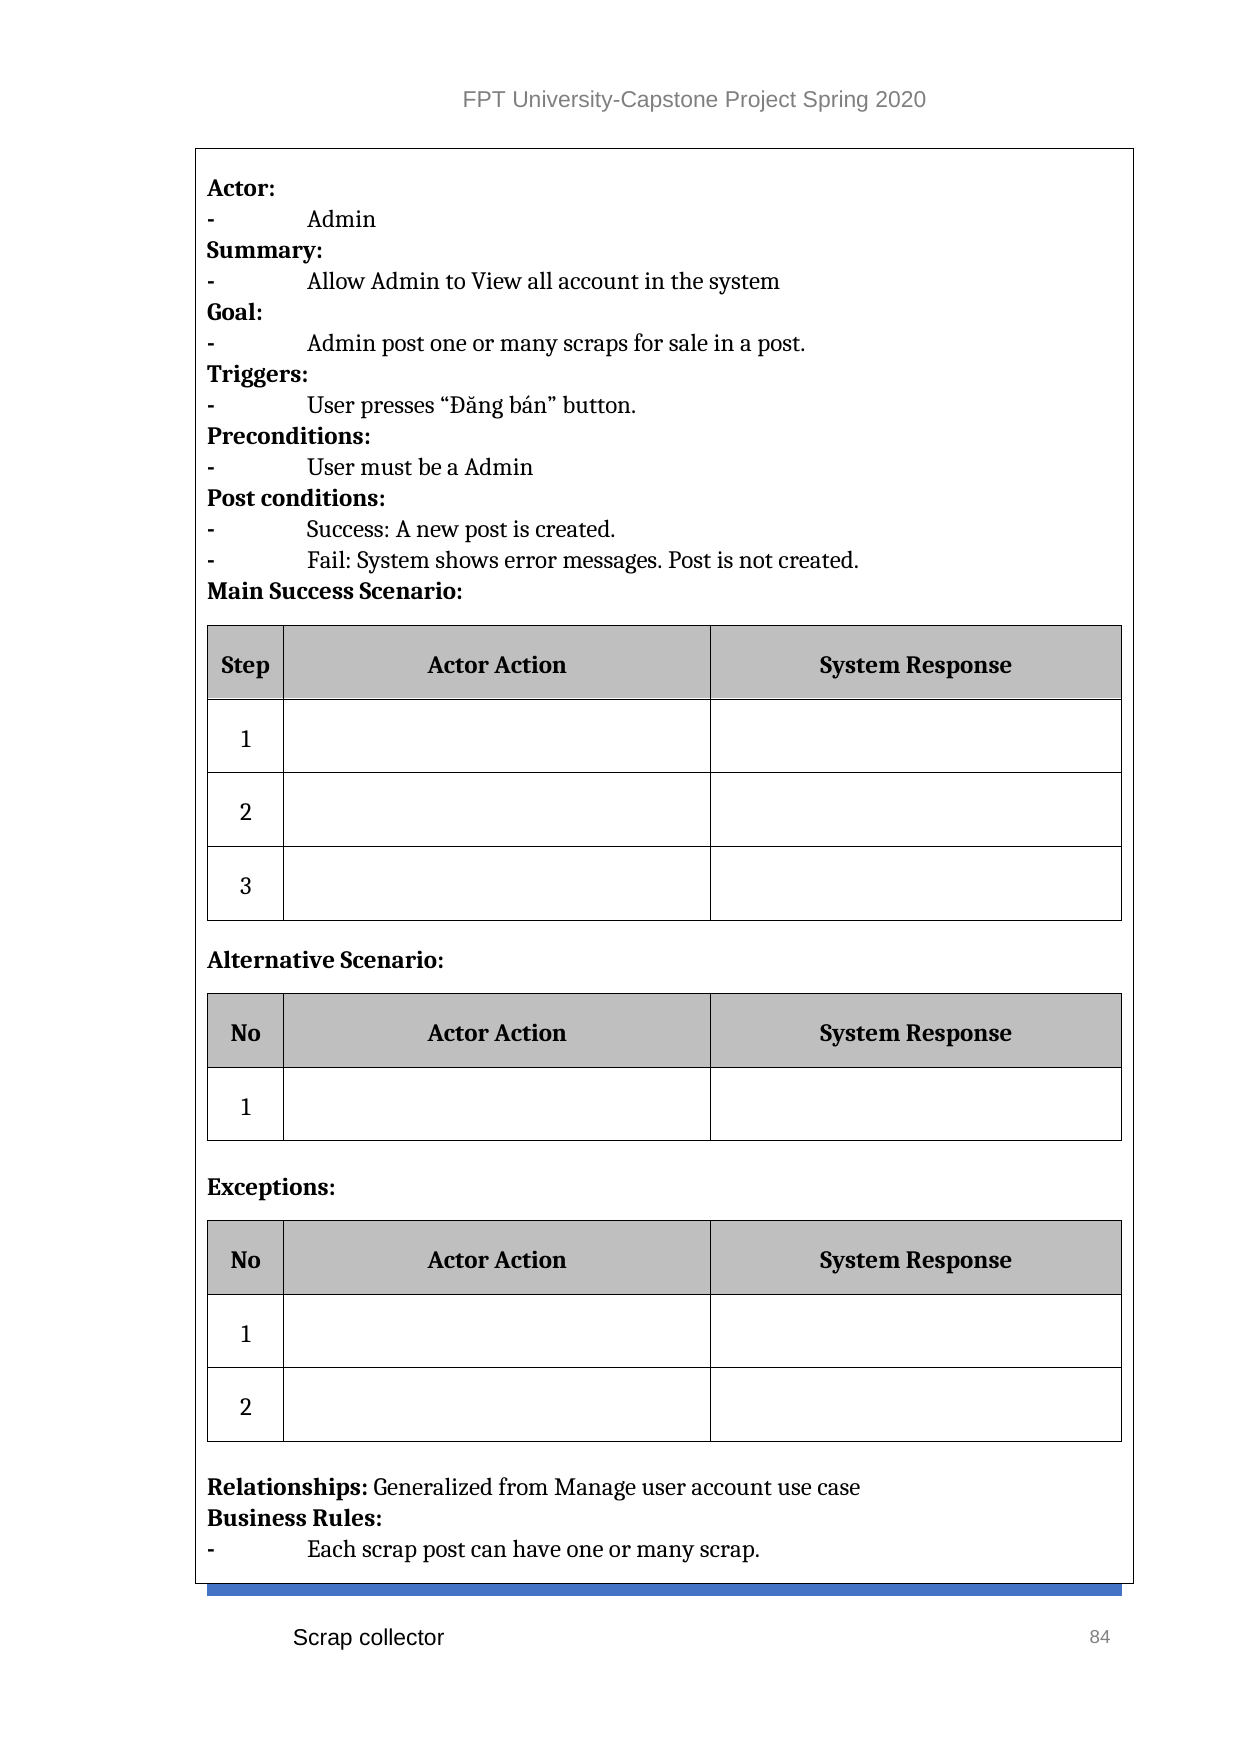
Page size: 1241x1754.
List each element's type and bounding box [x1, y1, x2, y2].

table_cell [196, 149, 1133, 1582]
